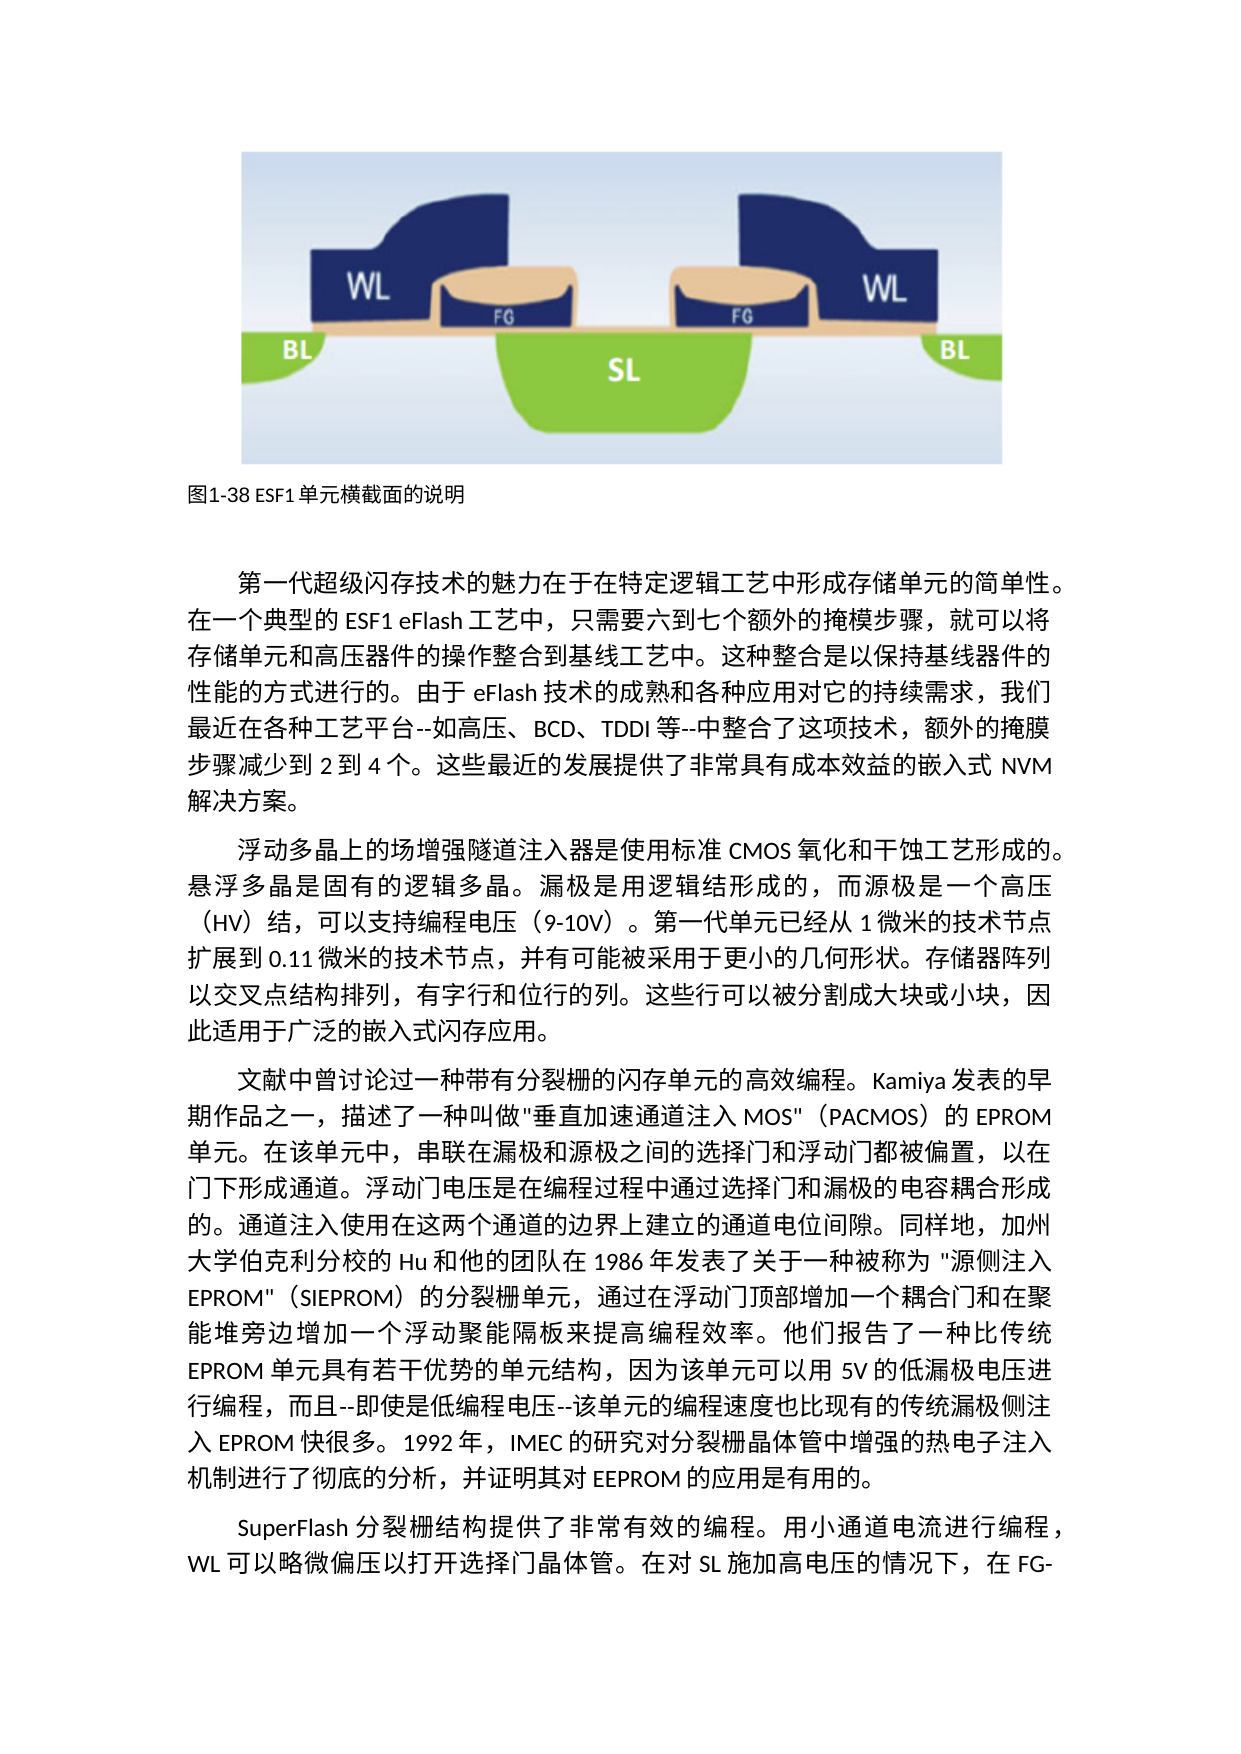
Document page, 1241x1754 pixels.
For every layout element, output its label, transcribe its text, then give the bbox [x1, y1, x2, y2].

picture [237, 150, 1004, 466]
text 第一代超级闪存技术的魅力在于在特定逻辑工艺中形成存储单元的简单性。在一个典型的ESF1 eFlash工艺中，只需要六到七个额外的掩模步骤，就可以将存储单元和高压器件的操作整合到基线工艺中。这种整合是以保持基线器件的性能的方式进行的。由于eFlash技术的成熟和各种应用对它的持续需求，我们最近在各种工艺平台--如高压、BCD、TDDI等--中整合了这项技术，额外的掩膜步骤减少到2到4个。这些最近的发展提供了非常具有成本效益的嵌入式NVM解决方案。 [187, 564, 1053, 818]
text 文献中曾讨论过一种带有分裂栅的闪存单元的高效编程。Kamiya发表的早期作品之一，描述了一种叫做"垂直加速通道注入MOS"（PACMOS）的EPROM单元。在该单元中，串联在漏极和源极之间的选择门和浮动门都被偏置，以在门下形成通道。浮动门电压是在编程过程中通过选择门和漏极的电容耦合形成的。通道注入使用在这两个通道的边界上建立的通道电位间隙。同样地，加州大学伯克利分校的Hu和他的团队在1986年发表了关于一种被称为 "源侧注入EPROM"（SIEPROM）的分裂栅单元，通过在浮动门顶部增加一个耦合门和在聚能堆旁边增加一个浮动聚能隔板来提高编程效率。他们报告了一种比传统EPROM单元具有若干优势的单元结构，因为该单元可以用5V的低漏极电压进行编程，而且--即使是低编程电压--该单元的编程速度也比现有的传统漏极侧注入EPROM快很多。1992年，IMEC的研究对分裂栅晶体管中增强的热电子注入机制进行了彻底的分析，并证明其对EEPROM的应用是有用的。 [187, 1060, 1053, 1495]
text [187, 1508, 1053, 1580]
text 浮动多晶上的场增强隧道注入器是使用标准CMOS氧化和干蚀工艺形成的。悬浮多晶是固有的逻辑多晶。漏极是用逻辑结形成的，而源极是一个高压（HV）结，可以支持编程电压（9-10V）。第一代单元已经从1微米的技术节点扩展到0.11微米的技术节点，并有可能被采用于更小的几何形状。存储器阵列以交叉点结构排列，有字行和位行的列。这些行可以被分割成大块或小块，因此适用于广泛的嵌入式闪存应用。 [187, 830, 1053, 1048]
